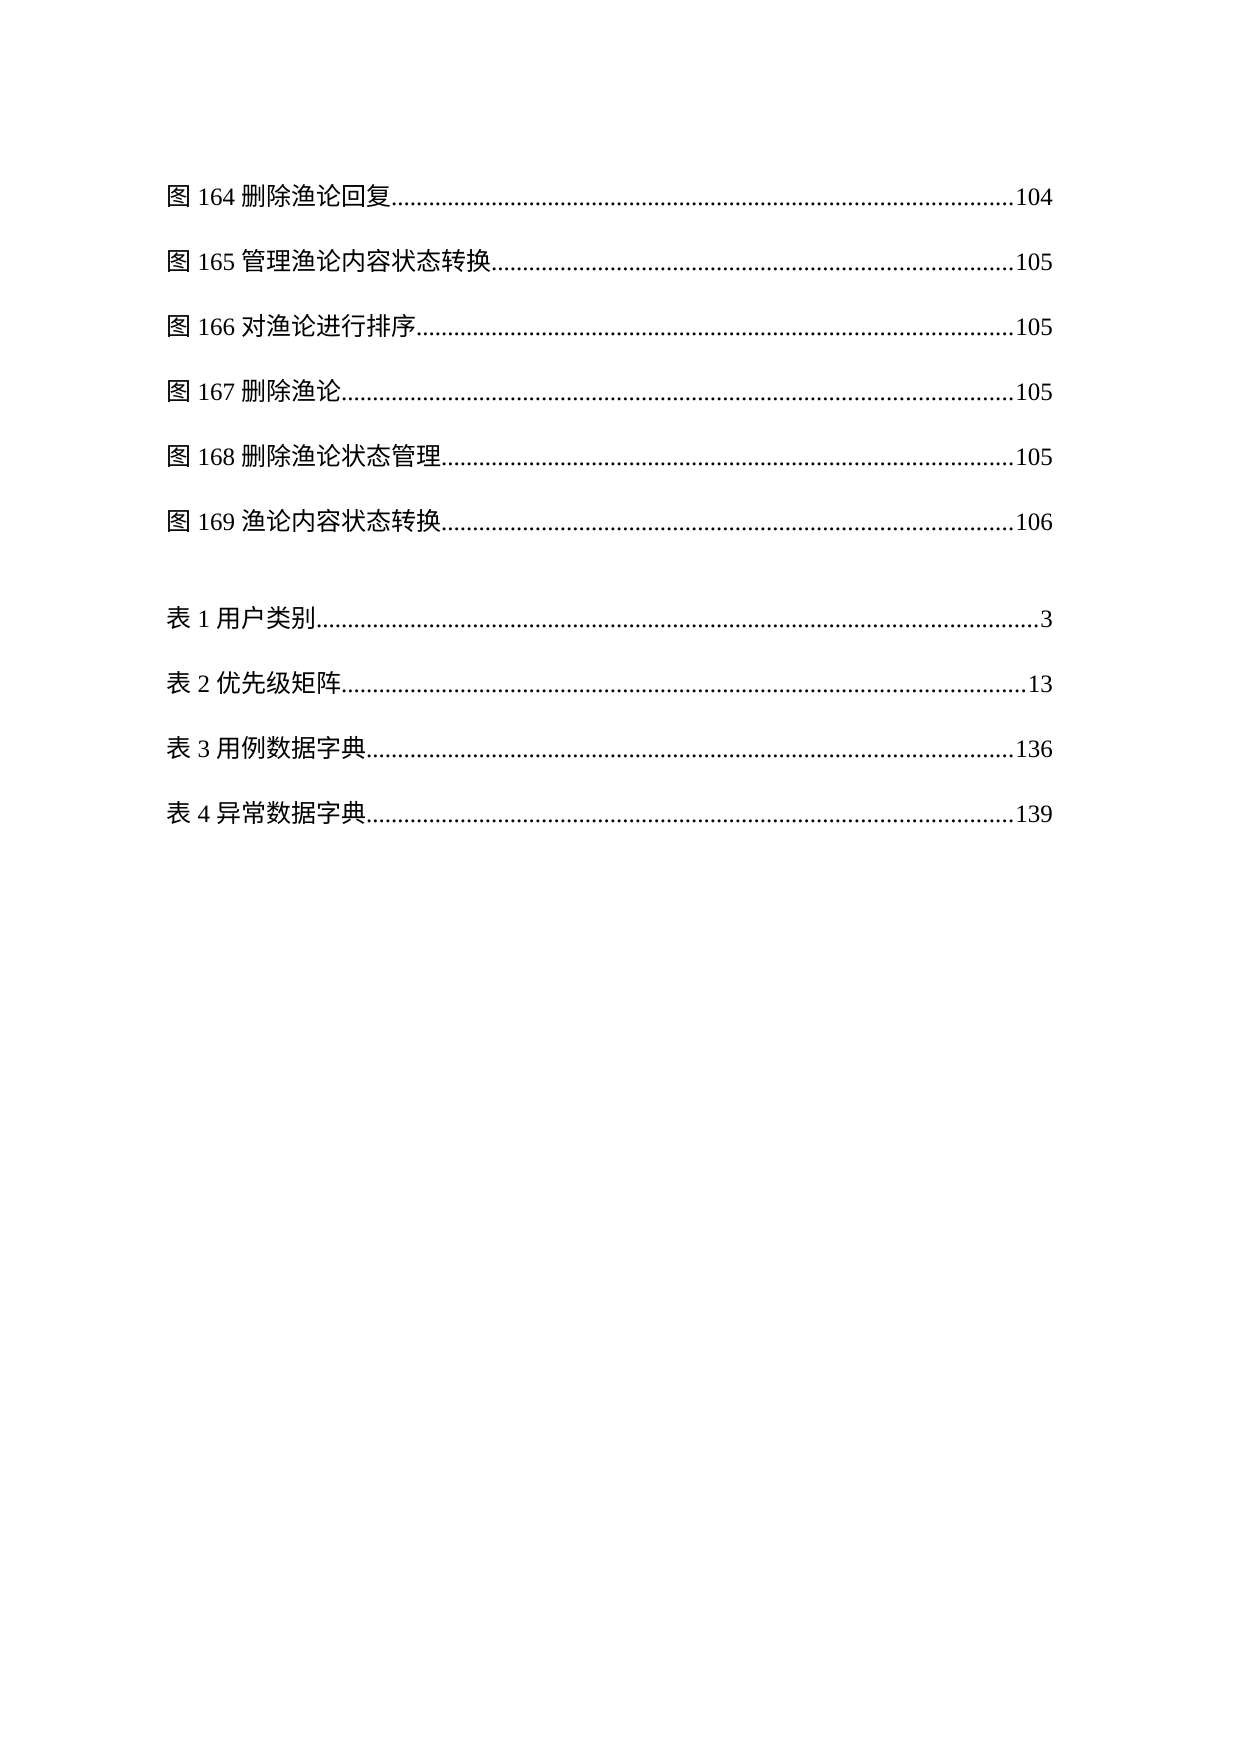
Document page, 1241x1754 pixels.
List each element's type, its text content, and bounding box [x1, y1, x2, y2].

text 图 166 对渔论进行排序 105 [167, 292, 1053, 357]
text 表 2 优先级矩阵 13 [167, 649, 1053, 714]
text 表 1 用户类别 3 [167, 584, 1053, 649]
text 图 164 删除渔论回复 104 [167, 162, 1053, 227]
text 图 168 删除渔论状态管理 105 [167, 422, 1053, 487]
text 图 167 删除渔论 105 [167, 357, 1053, 422]
text 表 4 异常数据字典 139 [167, 779, 1053, 844]
text 图 169 渔论内容状态转换 106 [167, 487, 1053, 552]
text 图 165 管理渔论内容状态转换 105 [167, 227, 1053, 292]
text 表 3 用例数据字典 136 [167, 714, 1053, 779]
